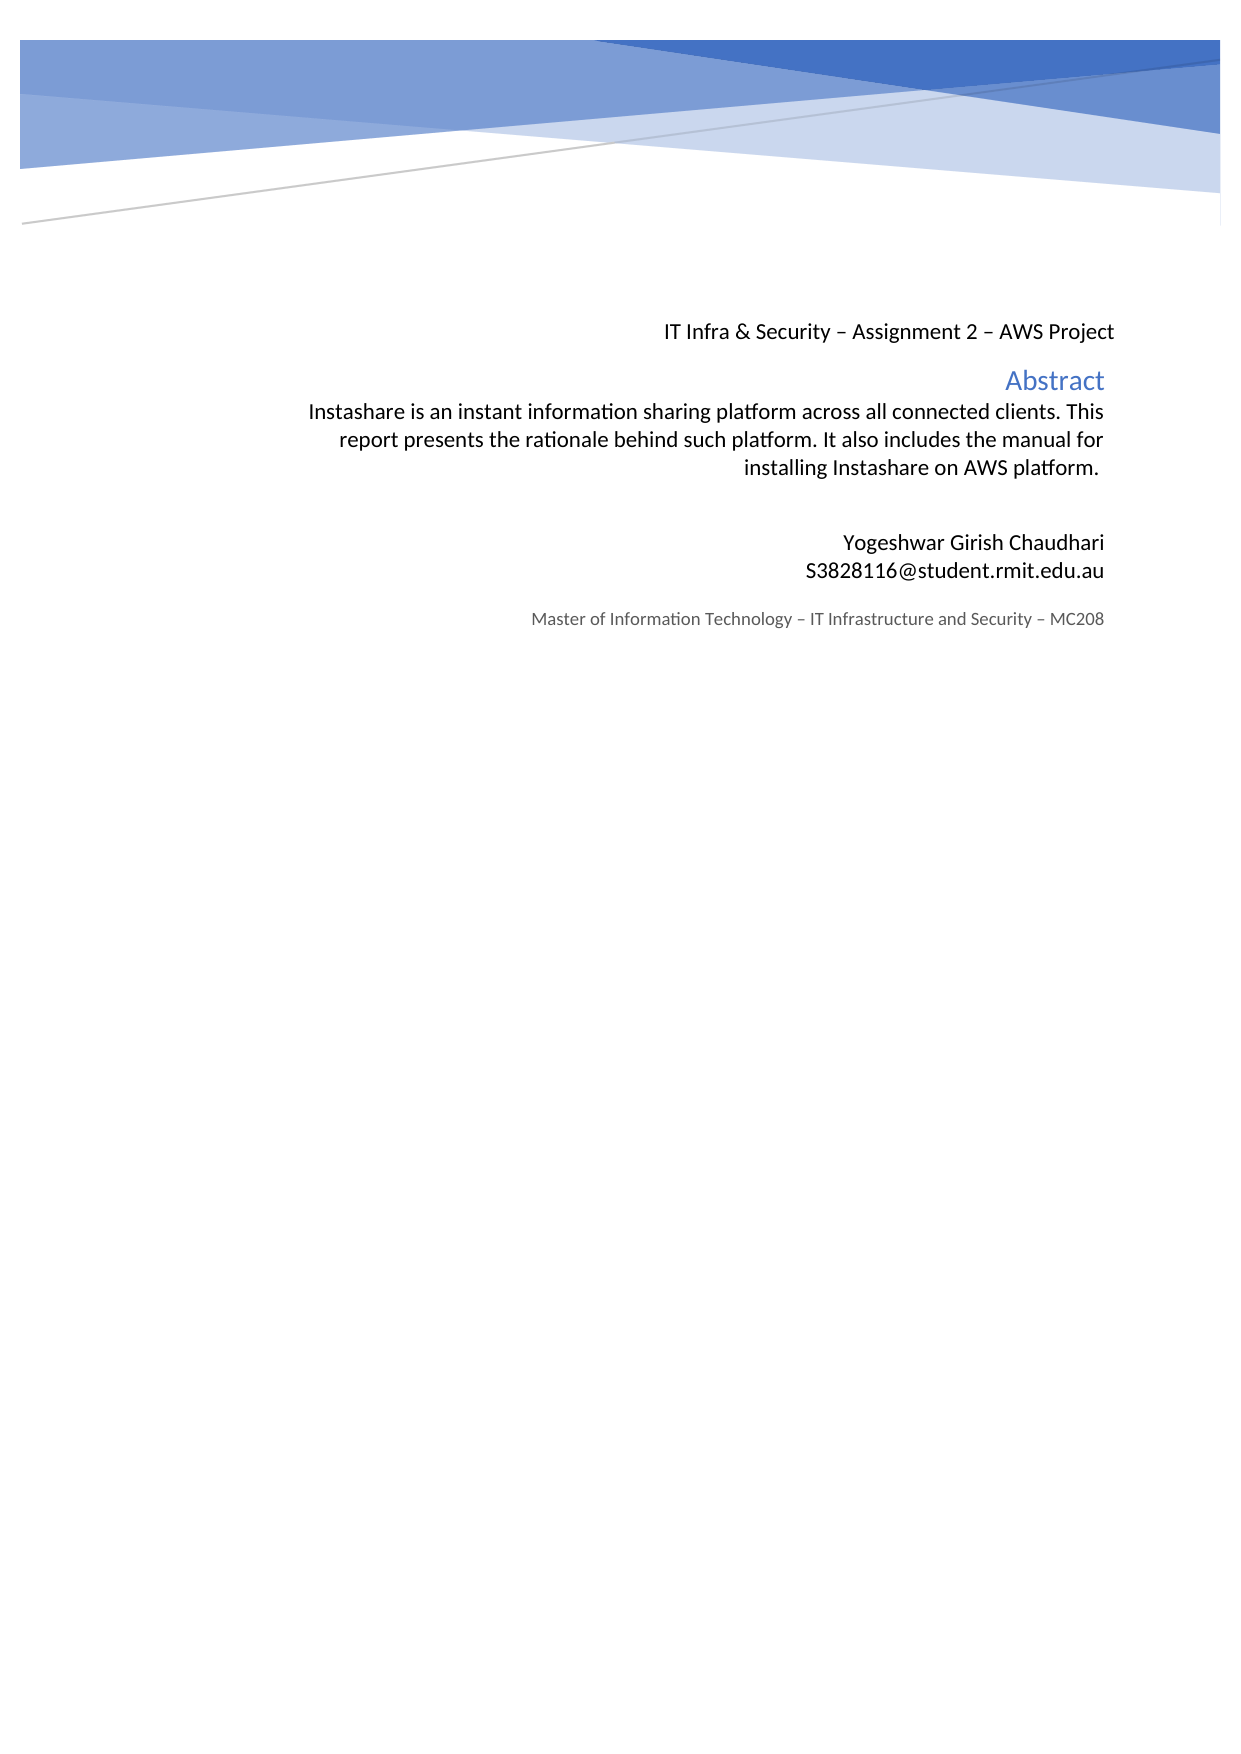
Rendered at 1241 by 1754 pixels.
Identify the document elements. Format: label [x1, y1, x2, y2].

picture [20, 40, 1221, 240]
